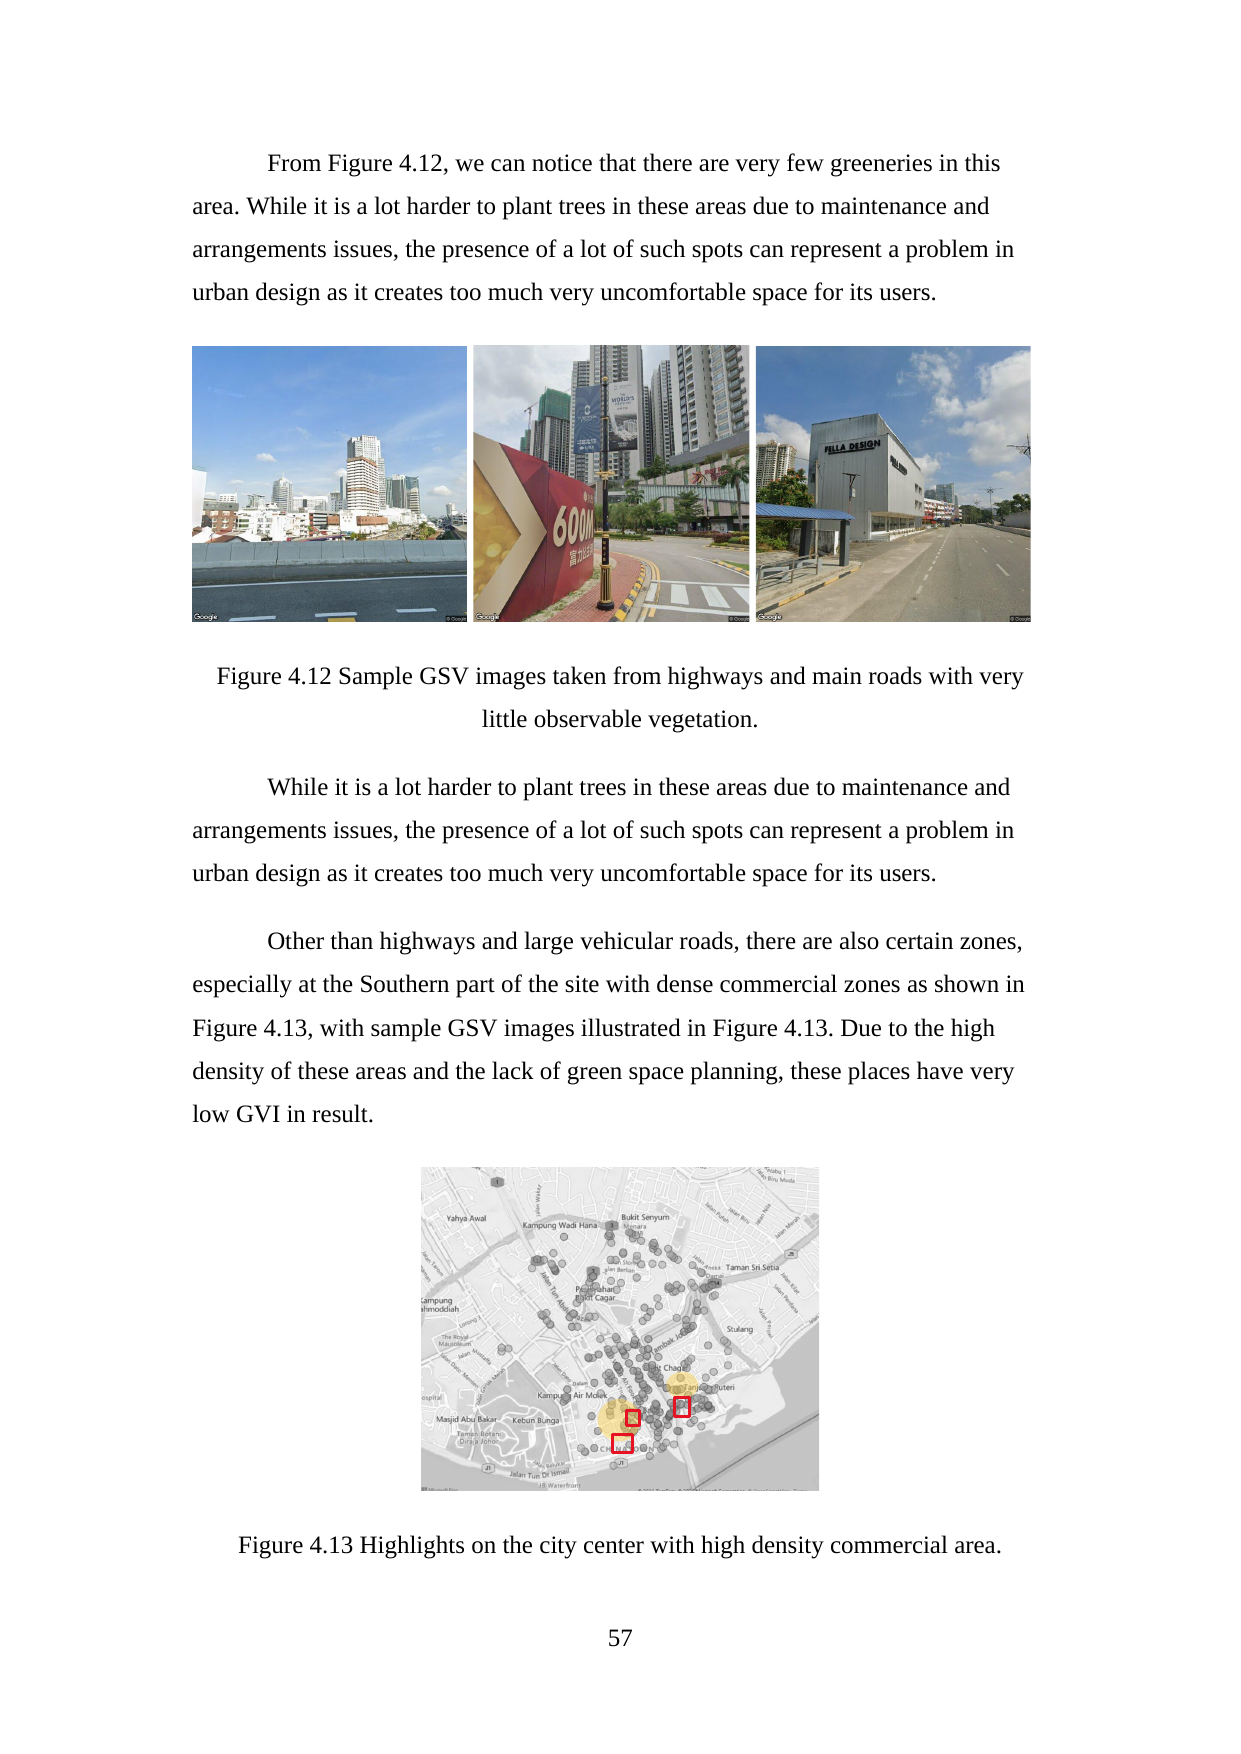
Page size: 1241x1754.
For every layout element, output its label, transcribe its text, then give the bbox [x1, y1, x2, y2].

text Other than highways and large vehicular roads, there are also certain zones, especially at the Southern part of the site with dense commercial zones as shown in Figure 4.13, with sample GSV images illustrated in Figure 4.13. Due to the high density of these areas and the lack of green space planning, these places have very low GVI in result. [192, 926, 1048, 1128]
text Figure 4.13 Highlights on the city center with high density commercial area. [192, 1530, 1048, 1559]
text While it is a lot harder to plant trees in these areas due to maintenance and arrangements issues, the presence of a lot of such spots can represent a problem in urban design as it creates too much very uncomfortable space for its users. [192, 772, 1048, 887]
picture [192, 346, 467, 622]
picture [421, 1167, 820, 1491]
picture [755, 346, 1031, 622]
text From Figure 4.12, we can notice that there are very few greeneries in this area. While it is a lot harder to plant trees in these areas due to maintenance and arrangements issues, the presence of a lot of such spots can represent a problem in urban design as it creates too much very uncomfortable space for its users. [192, 148, 1048, 306]
picture [473, 345, 750, 622]
text Figure 4.12 Sample GSV images taken from highways and main roads with very little observable vegetation. [192, 661, 1048, 733]
